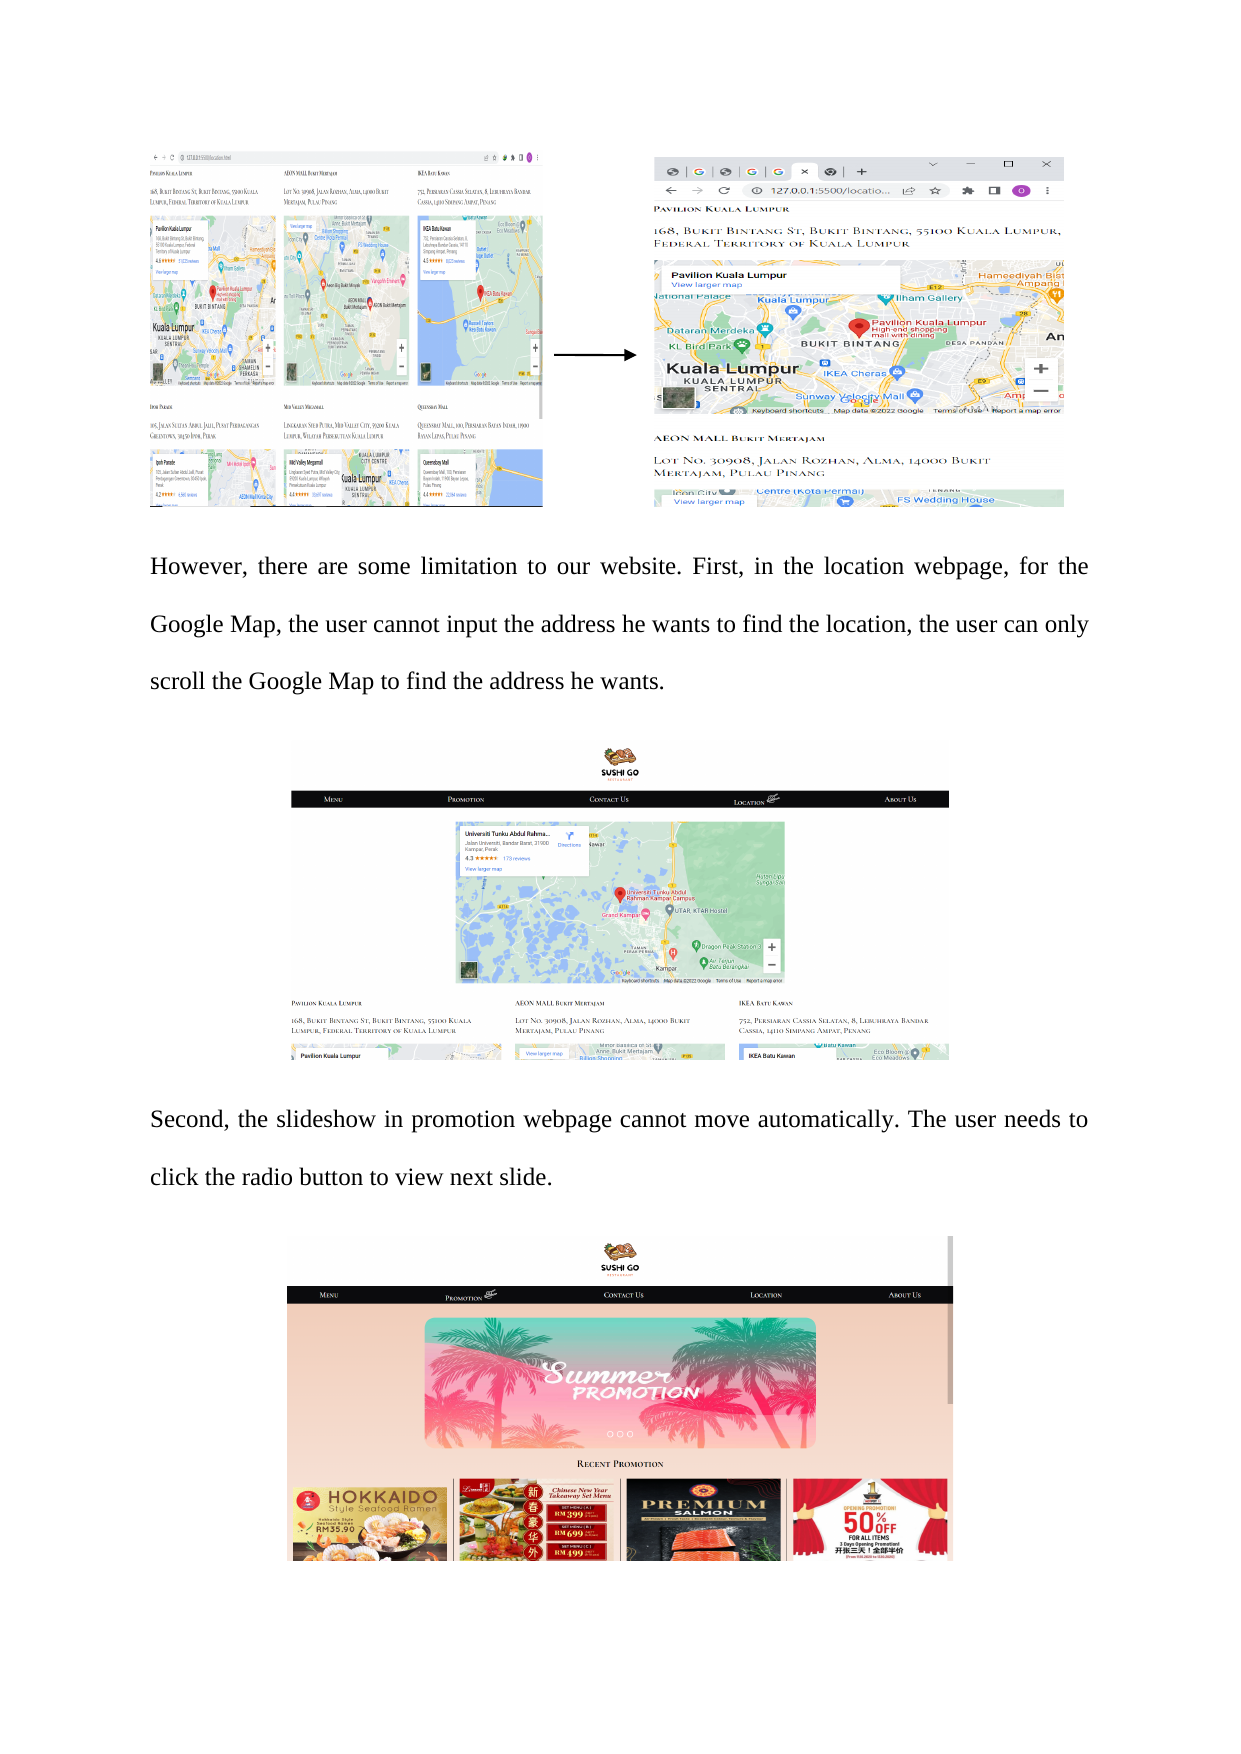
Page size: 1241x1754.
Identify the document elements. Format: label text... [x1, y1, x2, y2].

text However, there are some limitation to our website. First, in the location webpage, for the Google Map, the user cannot input the address he wants to find the location, the user can only scroll the Google Map to find the address he wants. [150, 551, 1090, 695]
picture [150, 150, 543, 507]
picture [654, 157, 1064, 507]
picture [287, 1236, 954, 1561]
text Second, the slideshow in promotion webpage cannot move automatically. The user needs to click the radio button to view next slide. [150, 1104, 1090, 1191]
picture [291, 740, 949, 1060]
